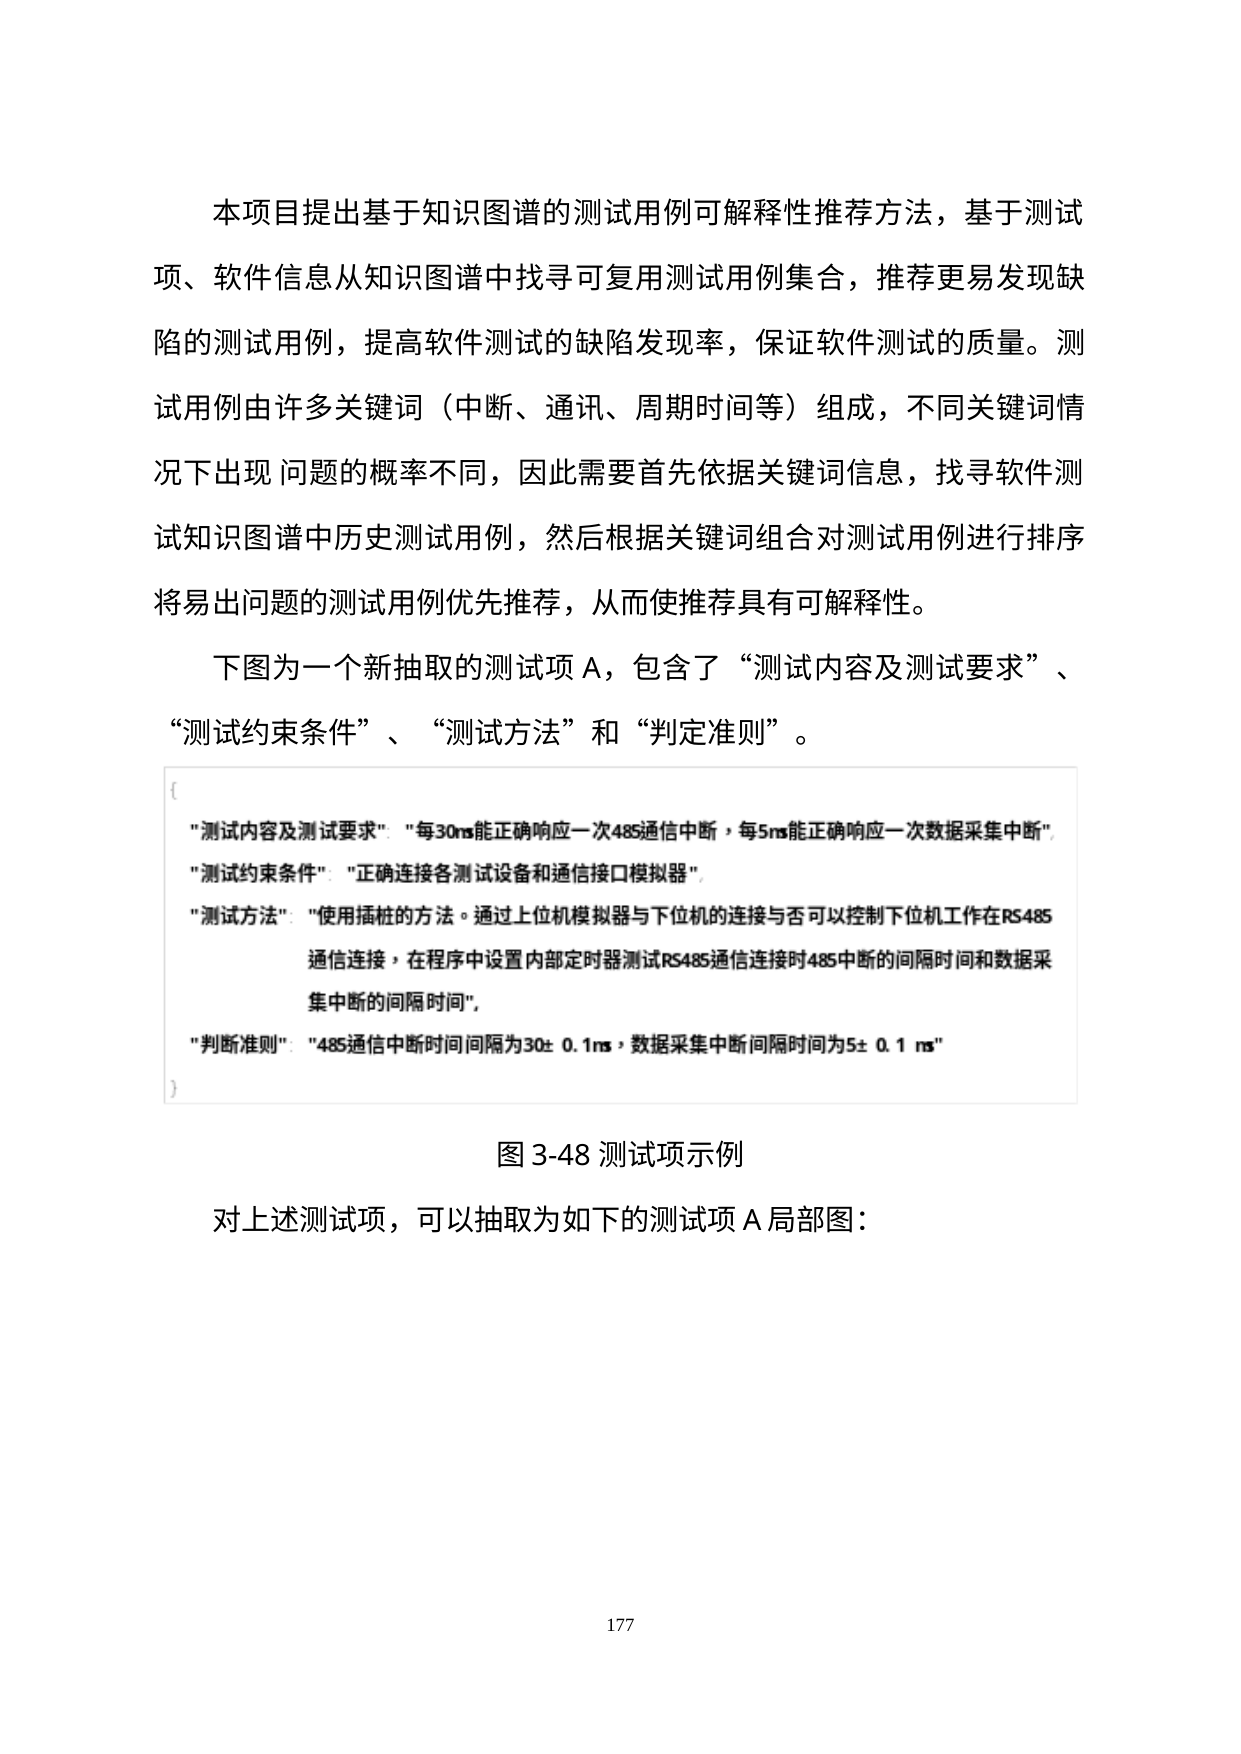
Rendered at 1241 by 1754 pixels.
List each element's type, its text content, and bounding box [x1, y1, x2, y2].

text 图3-48 测试项示例 [153, 1121, 1087, 1186]
text 对上述测试项，可以抽取为如下的测试项A局部图： [153, 1186, 1087, 1251]
text 下图为一个新抽取的测试项A，包含了“测试内容及测试要求”、“测试约束条件”、“测试方法”和“判定准则”。 [153, 633, 1087, 763]
text 本项目提出基于知识图谱的测试用例可解释性推荐方法，基于测试项、软件信息从知识图谱中找寻可复用测试用例集合，推荐更易发现缺陷的测试用例，提高软件测试的缺陷发现率，保证软件测试的质量。测试用例由许多关键词（中断、通讯、周期时间等）组成，不同关键词情况下出现 问题的概率不同，因此需要首先依据关键词信息，找寻软件测试知识图谱中历史测试用例，然后根据关键词组合对测试用例进行排序，将易出问题的测试用例优先推荐，从而使推荐具有可解释性。 [153, 178, 1087, 633]
